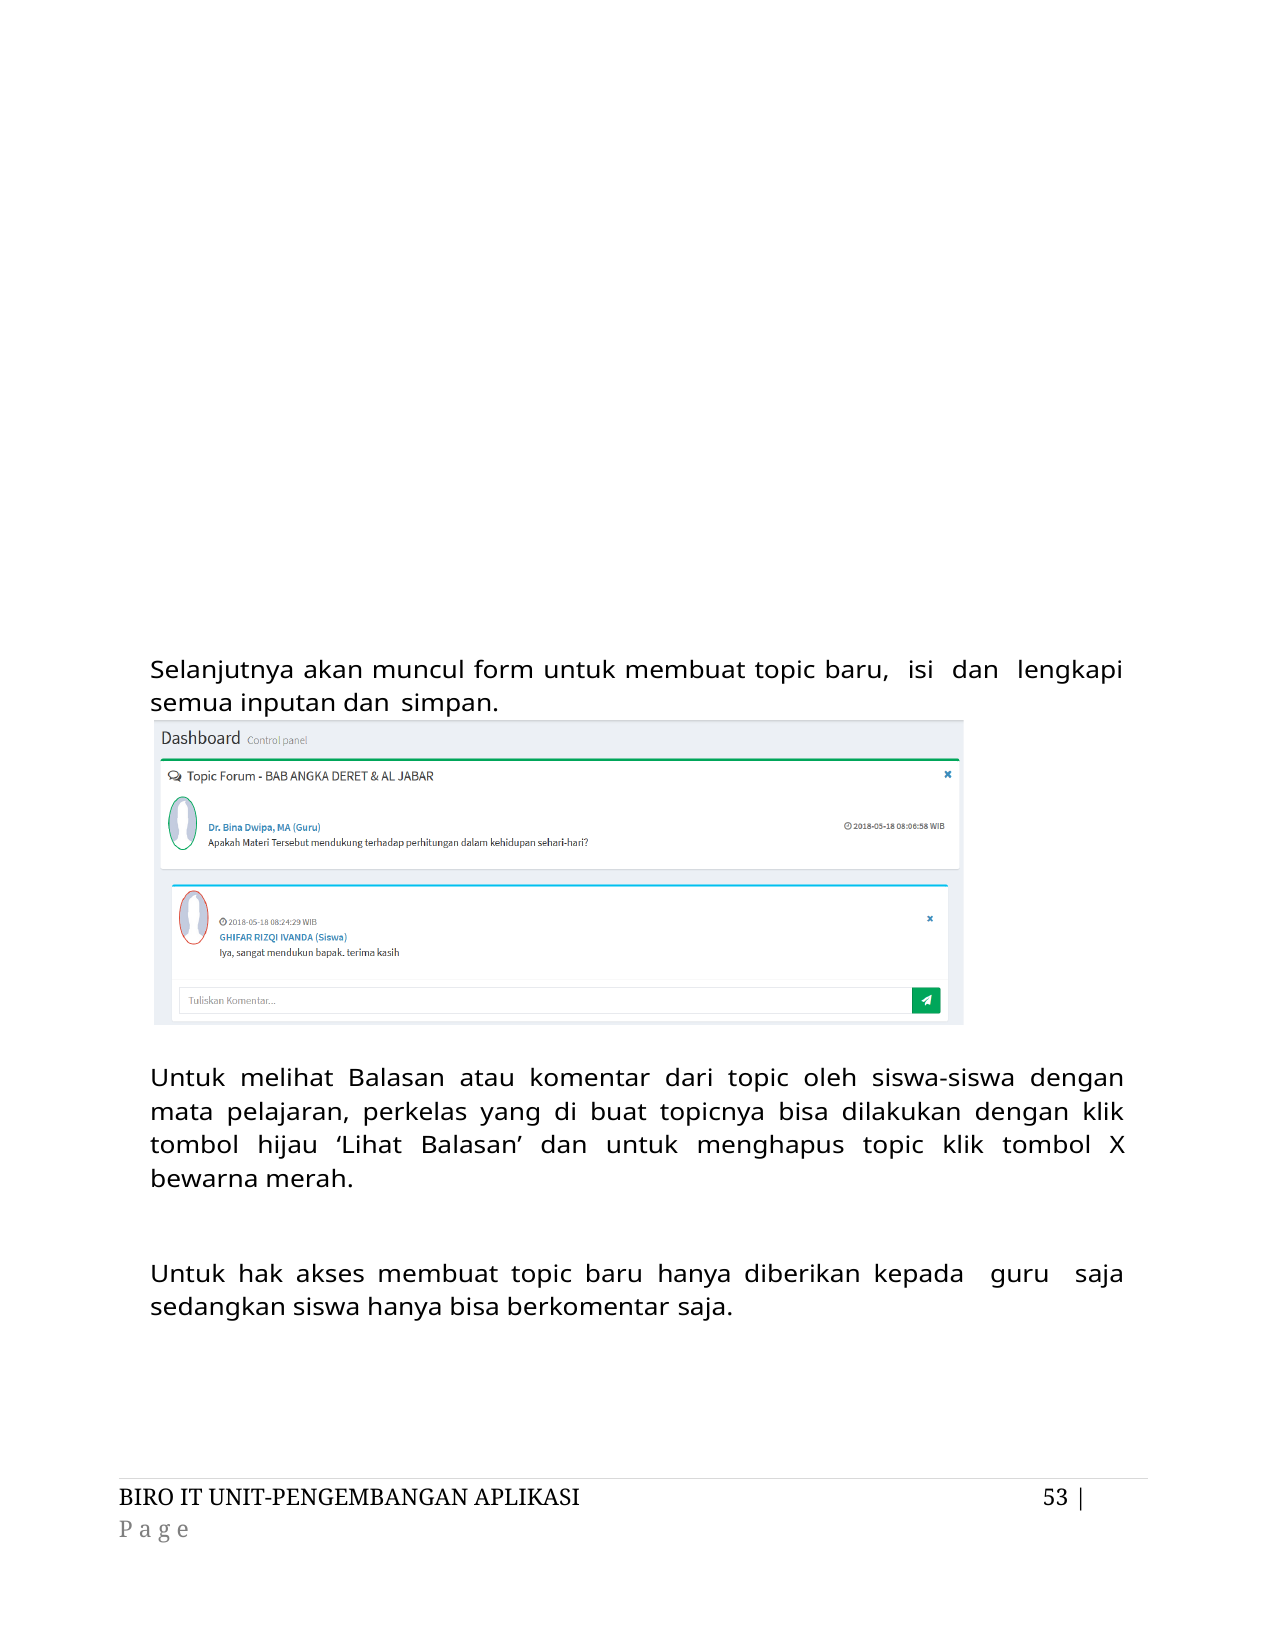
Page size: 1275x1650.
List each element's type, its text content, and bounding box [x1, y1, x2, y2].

picture [154, 720, 964, 1025]
text Untuk hak akses membuat topic baru hanya diberikan kepada guru saja sedangkan siswa hanya bisa berkomentar saja. [150, 1256, 1125, 1322]
text Untuk melihat Balasan atau komentar dari topic oleh siswa-siswa dengan mata pelajaran, perkelas yang di buat topicnya bisa dilakukan dengan klik tombol hijau ‘Lihat Balasan’ dan untuk menghapus topic klik tombol X bewarna merah. [150, 1061, 1126, 1194]
text Selanjutnya akan muncul form untuk membuat topic baru, isi dan lengkapi semua inputan dan simpan. [150, 653, 1125, 718]
